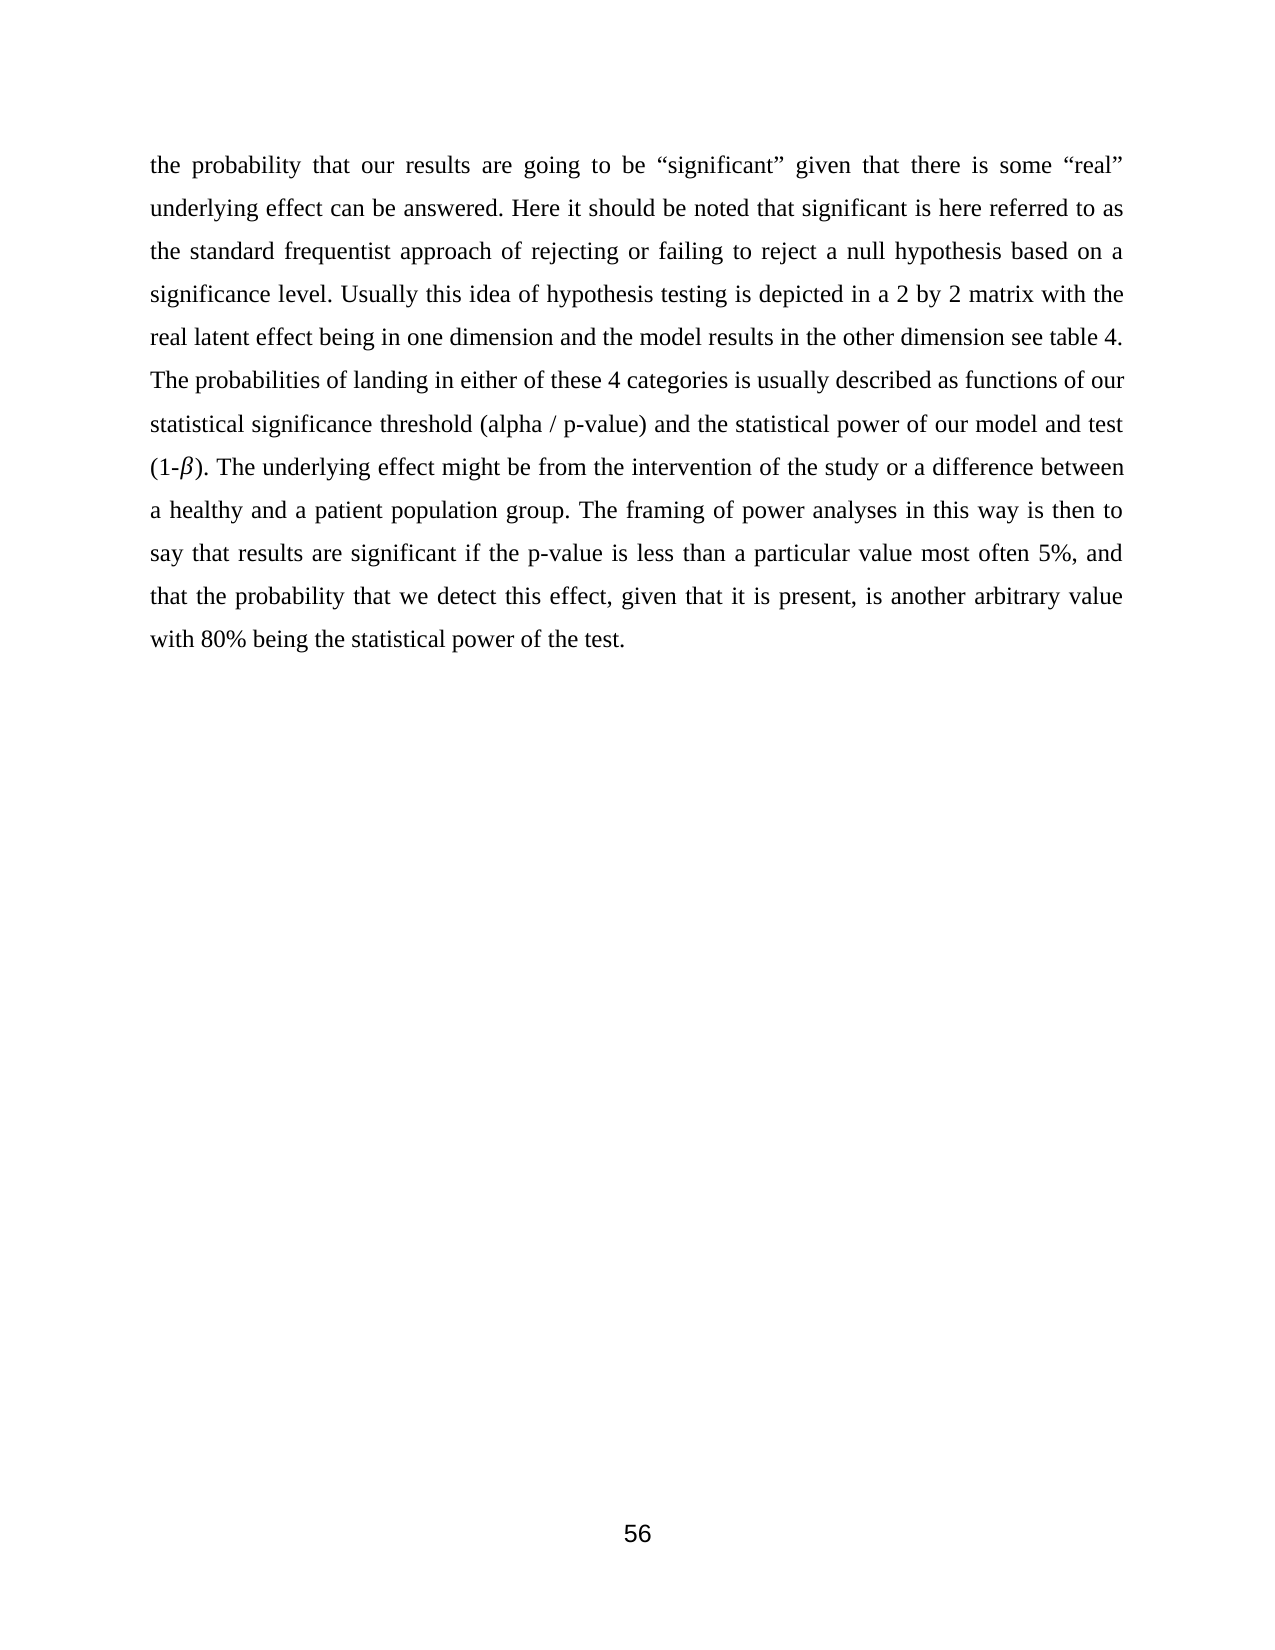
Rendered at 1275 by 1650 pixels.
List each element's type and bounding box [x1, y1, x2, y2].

text [150, 150, 1125, 653]
